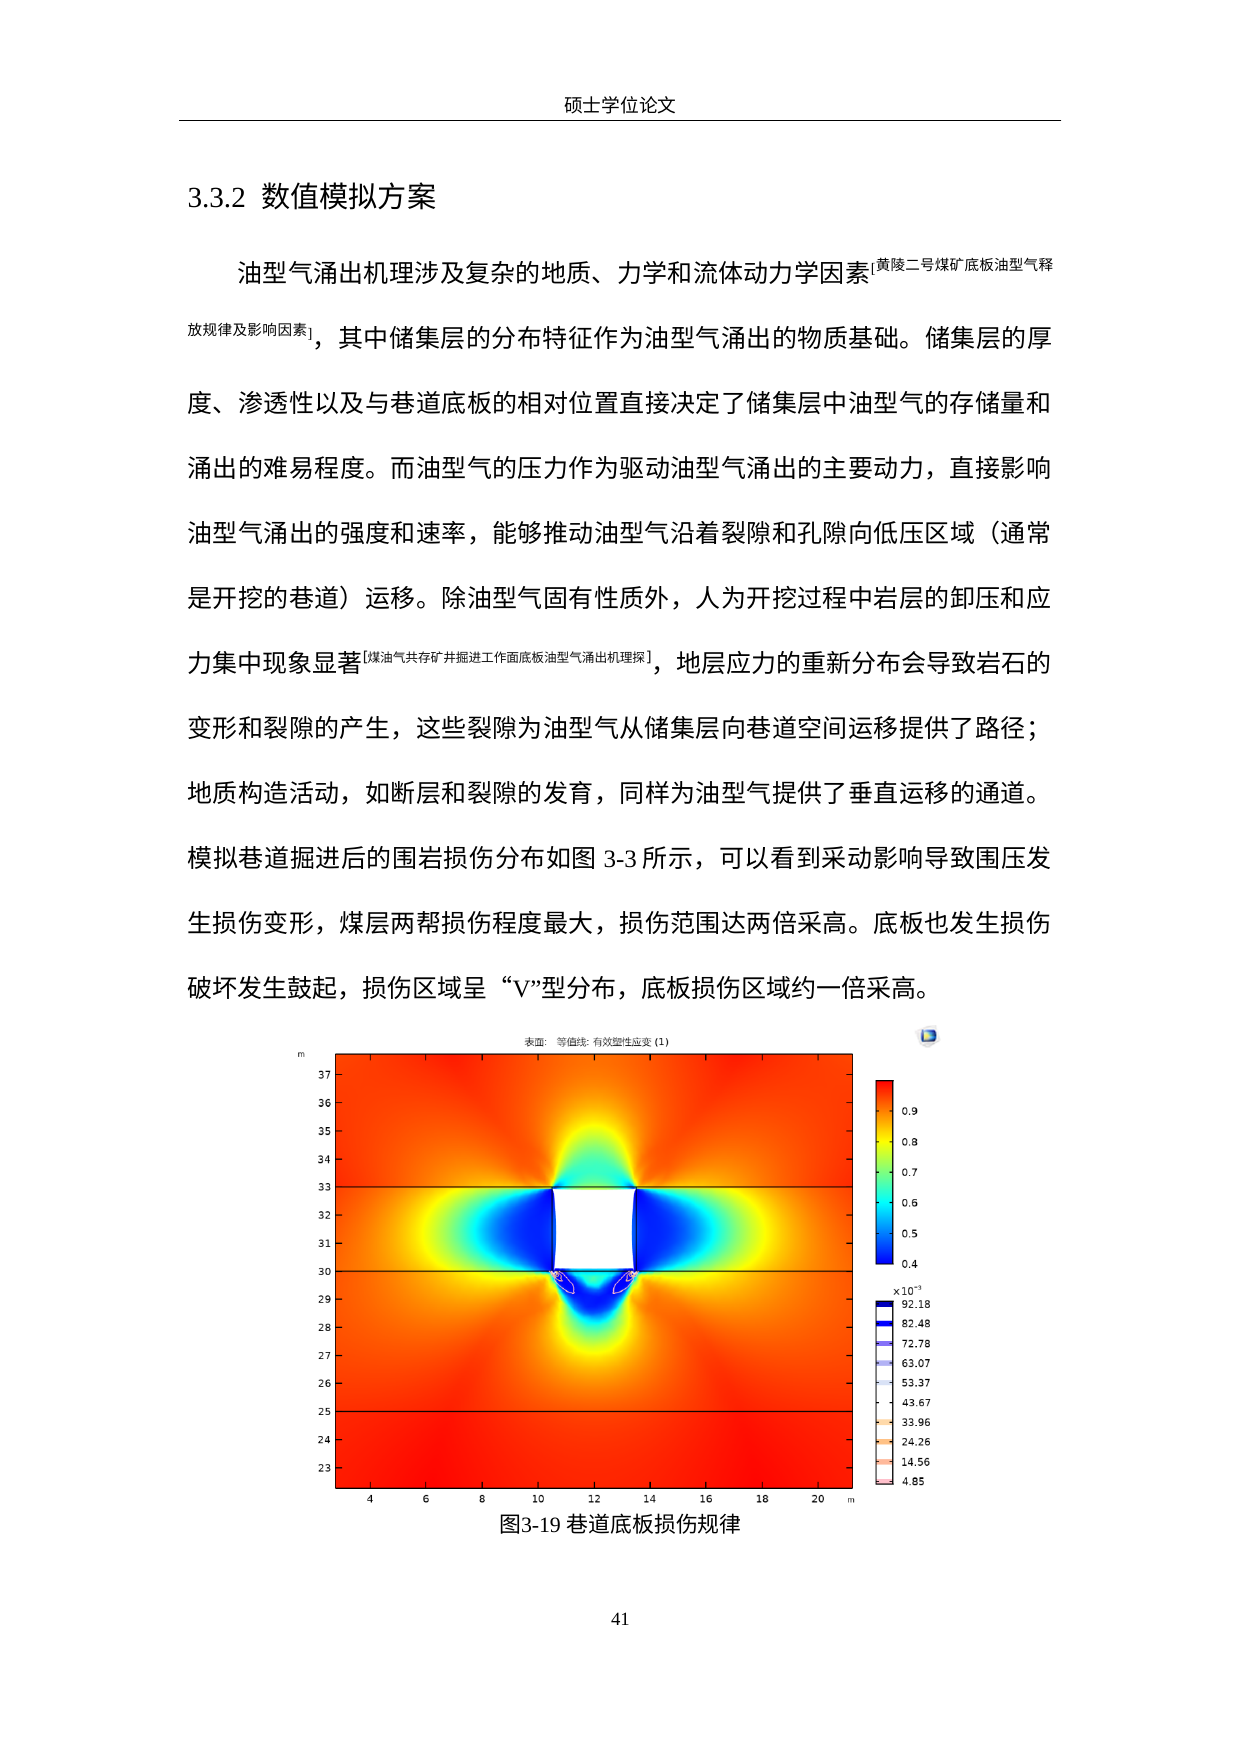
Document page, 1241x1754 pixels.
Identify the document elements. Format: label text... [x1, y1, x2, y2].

picture [295, 1019, 945, 1507]
list 数值模拟方案 [187, 162, 1053, 227]
text 油型气涌出机理涉及复杂的地质、力学和流体动力学因素[黄陵二号煤矿底板油型气释放规律及影响因素]，其中储集层的分布特征作为油型气涌出的物质基础。储集层的厚度、渗透性以及与巷道底板的相对位置直接决定了储集层中油型气的存储量和涌出的难易程度。而油型气的压力作为驱动油型气涌出的主要动力，直接影响油型气涌出的强度和速率，能够推动油型气沿着裂隙和孔隙向低压区域（通常是开挖的巷道）运移。除油型气固有性质外，人为开挖过程中岩层的卸压和应力集中现象显著[煤油气共存矿井掘进工作面底板油型气涌出机理探]，地层应力的重新分布会导致岩石的变形和裂隙的产生，这些裂隙为油型气从储集层向巷道空间运移提供了路径；地质构造活动，如断层和裂隙的发育，同样为油型气提供了垂直运移的通道。模拟巷道掘进后的围岩损伤分布如图3-3所示，可以看到采动影响导致围压发生损伤变形，煤层两帮损伤程度最大，损伤范围达两倍采高。底板也发生损伤破坏发生鼓起，损伤区域呈“V”型分布，底板损伤区域约一倍采高。 [187, 239, 1053, 1019]
